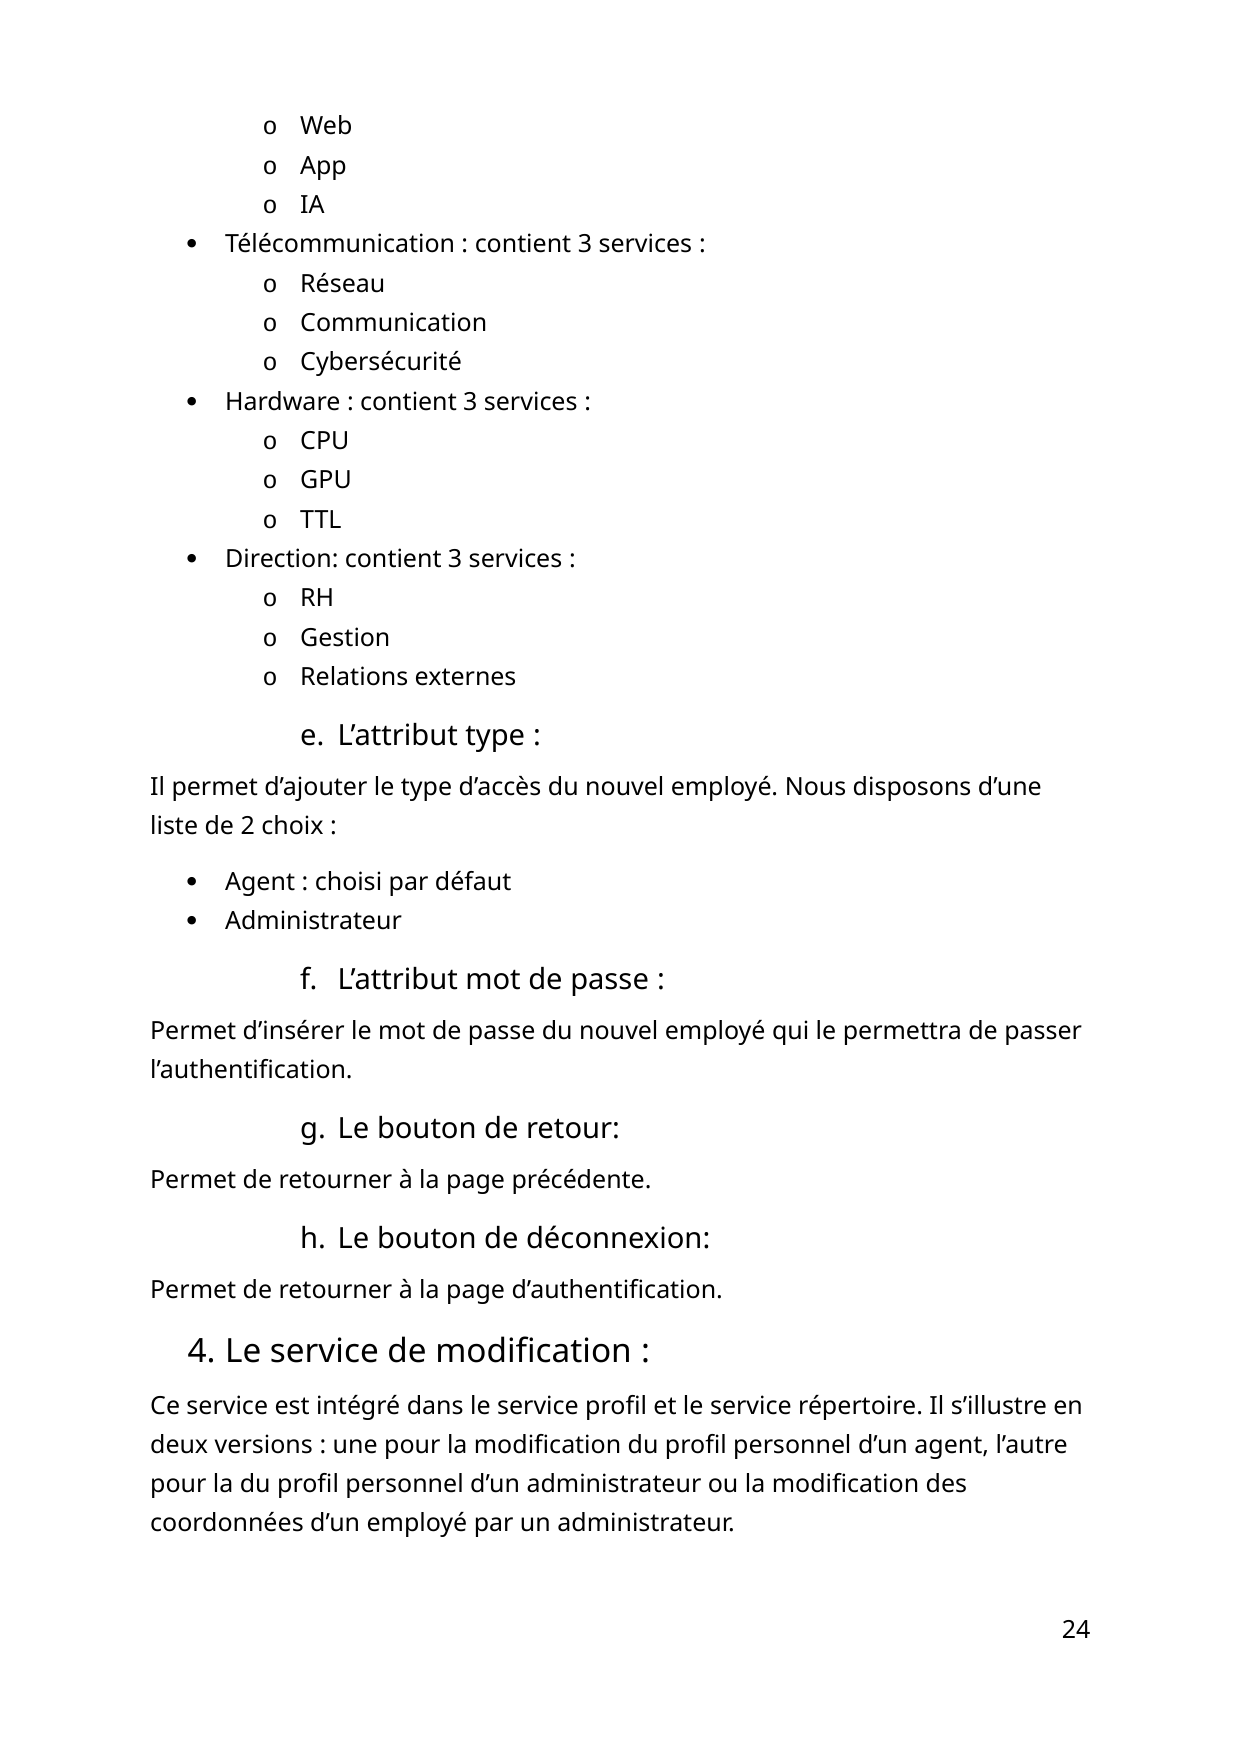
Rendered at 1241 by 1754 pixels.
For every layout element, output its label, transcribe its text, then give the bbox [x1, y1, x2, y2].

list Hardware : contient 3 services : [187, 383, 1090, 417]
list RH [262, 580, 1090, 614]
subtitle L’attribut mot de passe : [300, 958, 1090, 998]
list CPU [262, 422, 1090, 457]
list Agent : choisi par défaut [187, 863, 1090, 898]
list GPU [262, 462, 1090, 496]
subtitle L’attribut type : [300, 714, 1090, 754]
subtitle Le service de modification : [187, 1327, 1090, 1372]
text Il permet d’ajouter le type d’accès du nouvel employé. Nous disposons d’une liste de 2 choix : [150, 768, 1090, 842]
list Communication [262, 304, 1090, 339]
list App [262, 147, 1090, 182]
list TTL [262, 501, 1090, 536]
text Ce service est intégré dans le service profil et le service répertoire. Il s’illustre en deux versions : une pour la modification du profil personnel d’un agent, l’autre pour la du profil personnel d’un administrateur ou la modification des coordonnées d’un employé par un administrateur. [150, 1388, 1090, 1539]
text Permet de retourner à la page précédente. [150, 1161, 1090, 1196]
list Web [262, 108, 1090, 142]
text Permet de retourner à la page d’authentification. [150, 1271, 1090, 1305]
list Gestion [262, 619, 1090, 653]
text Permet d’insérer le mot de passe du nouvel employé qui le permettra de passer l’authentification. [150, 1012, 1090, 1086]
subtitle Le bouton de déconnexion: [300, 1217, 1090, 1257]
list Cybersécurité [262, 344, 1090, 378]
list Télécommunication : contient 3 services : [187, 226, 1090, 260]
subtitle Le bouton de retour: [300, 1107, 1090, 1147]
list Réseau [262, 265, 1090, 299]
list IA [262, 187, 1090, 221]
list Relations externes [262, 658, 1090, 693]
list Direction: contient 3 services : [187, 541, 1090, 575]
list Administrateur [187, 903, 1090, 937]
